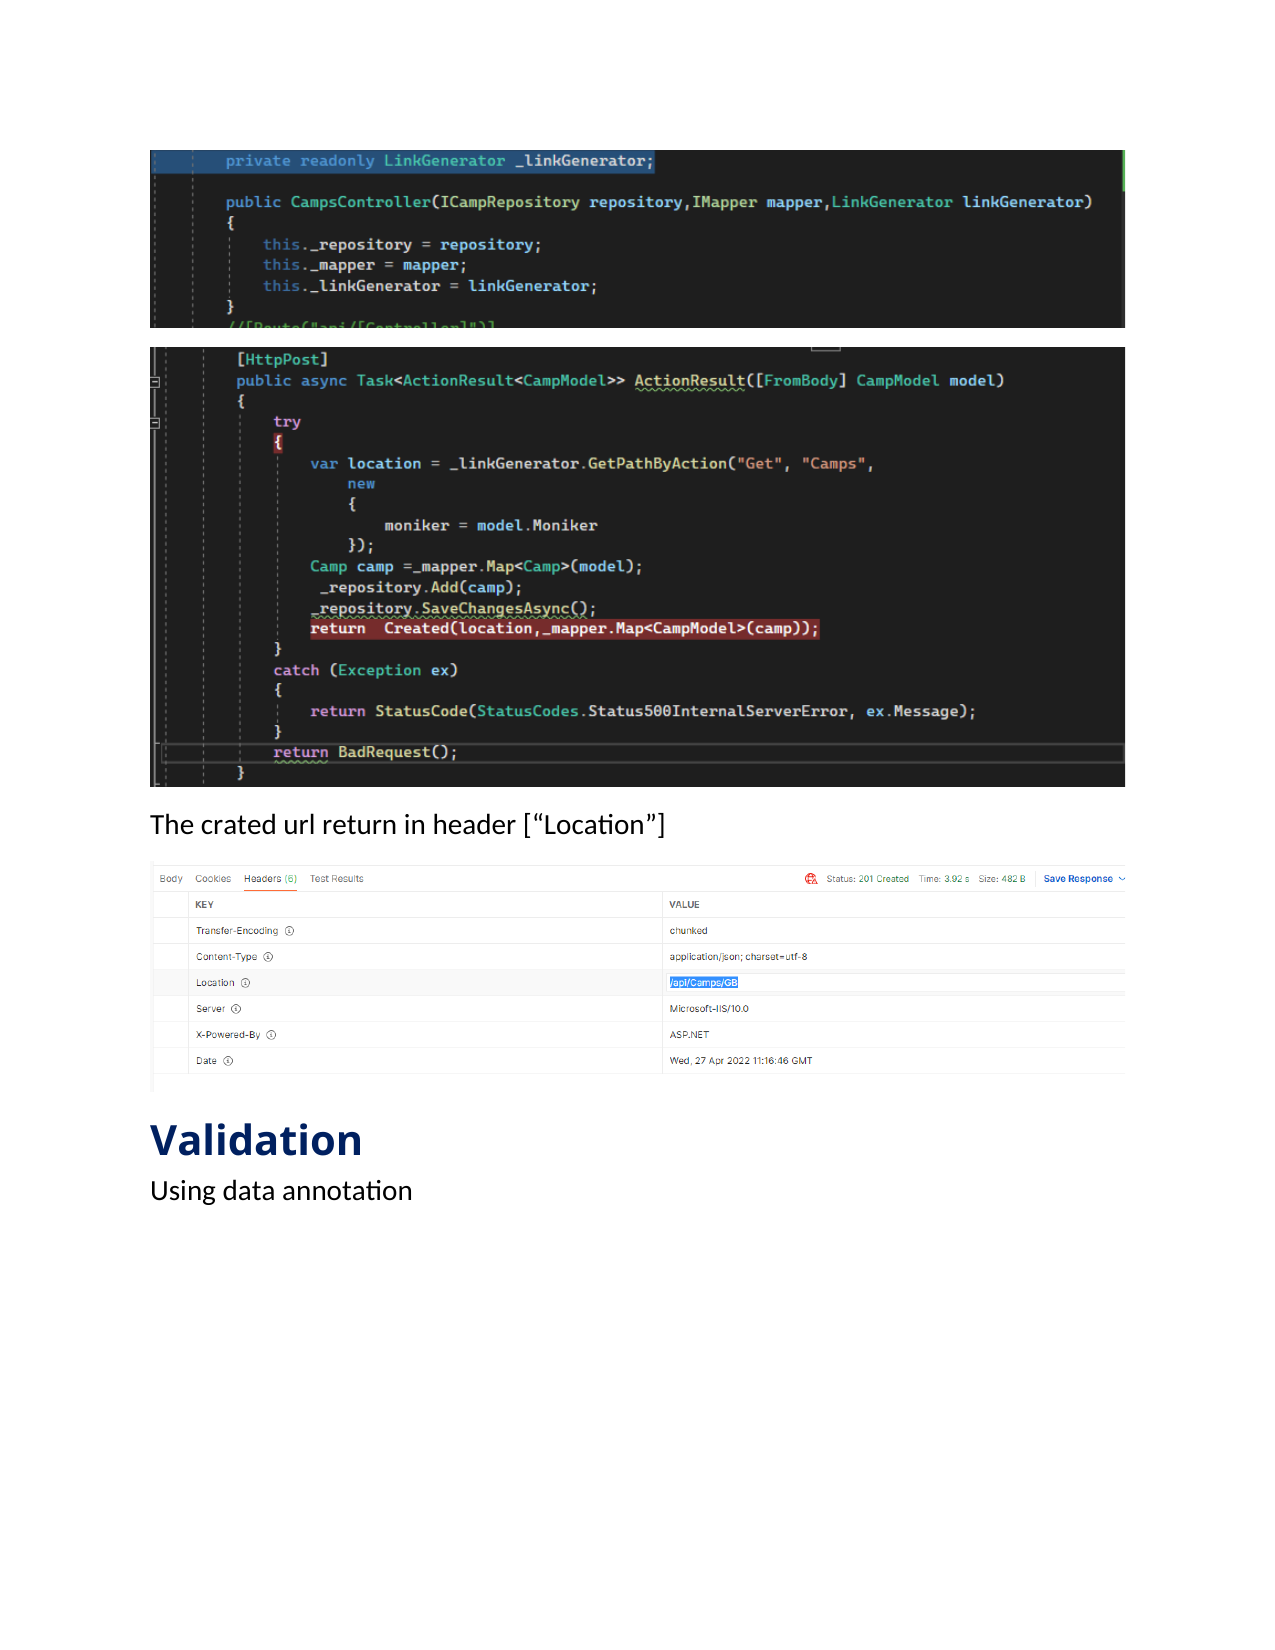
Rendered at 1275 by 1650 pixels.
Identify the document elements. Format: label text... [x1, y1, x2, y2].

text The crated url return in header [“Location”] [150, 806, 1125, 842]
picture [150, 861, 1125, 1092]
text Using data annotation [150, 1172, 1125, 1208]
subtitle Validation [150, 1111, 1125, 1167]
picture [150, 347, 1125, 787]
picture [150, 150, 1125, 328]
